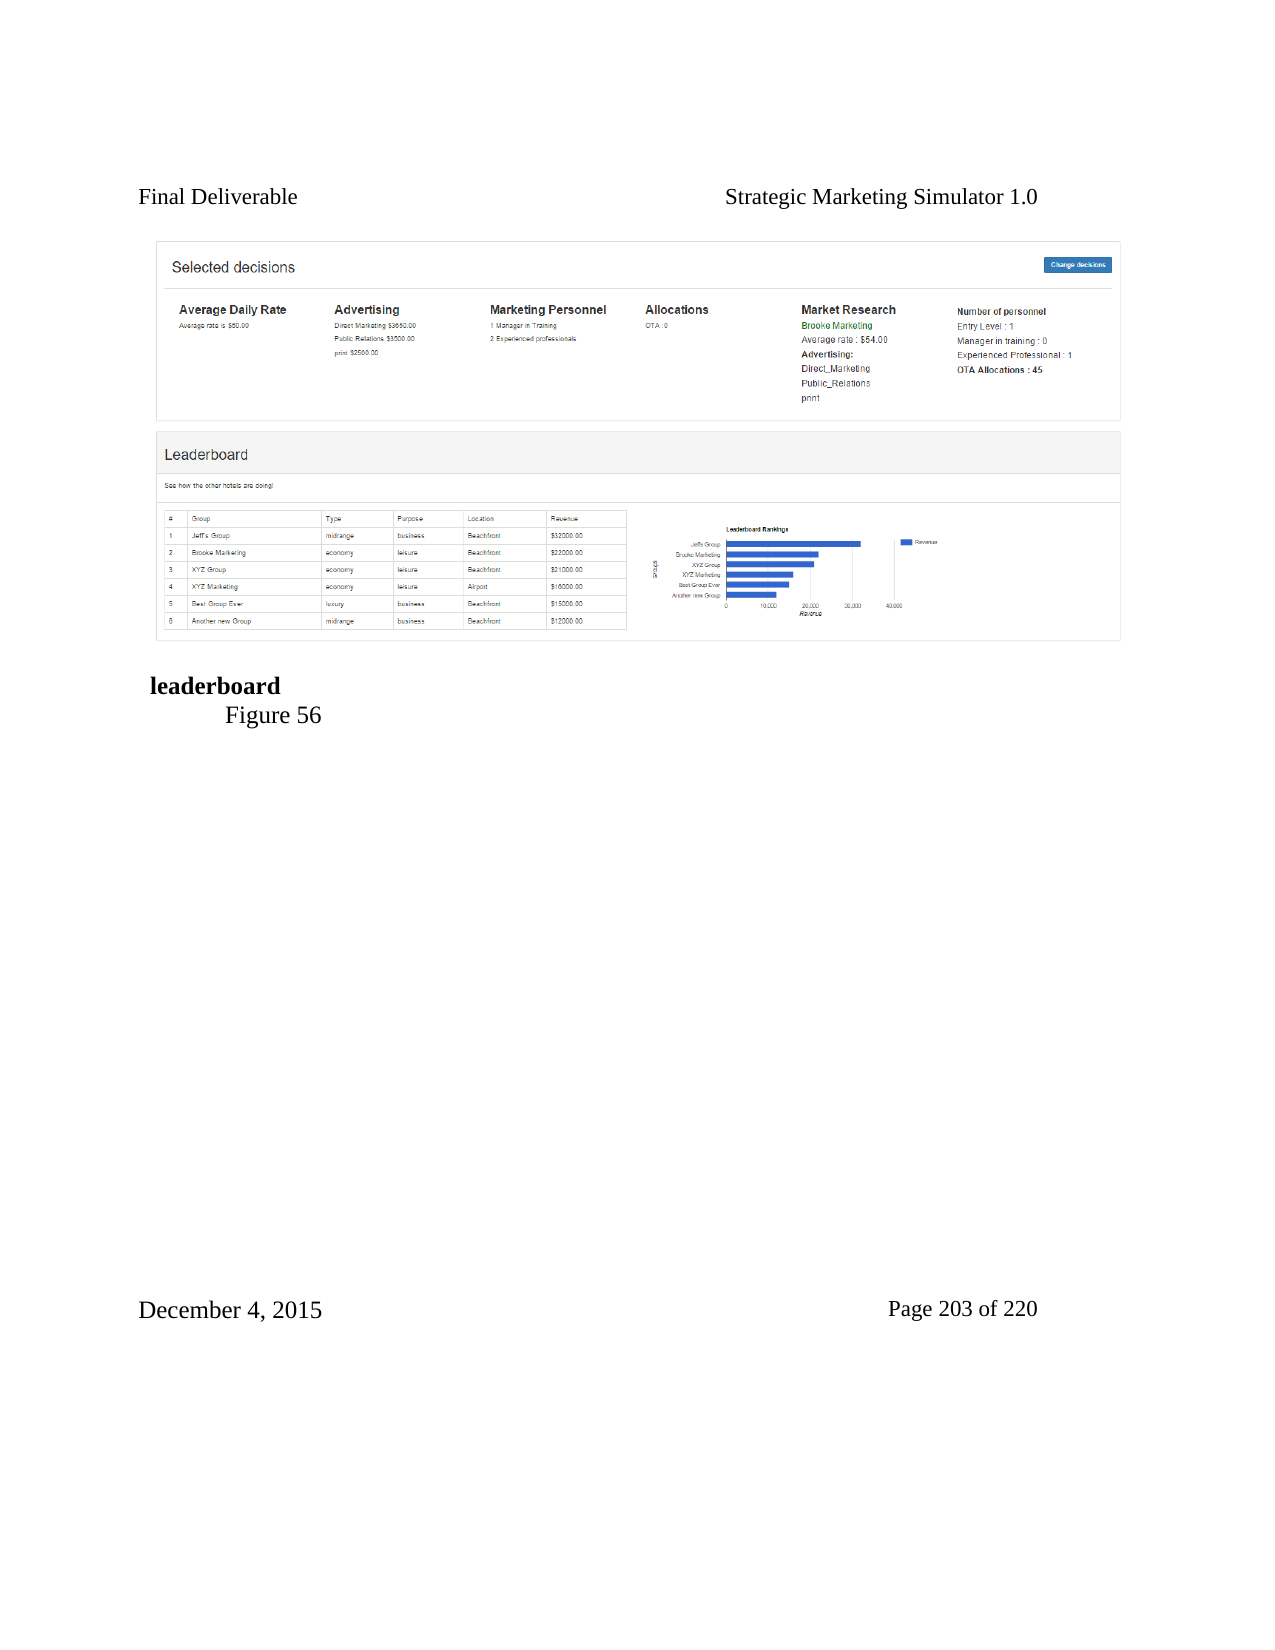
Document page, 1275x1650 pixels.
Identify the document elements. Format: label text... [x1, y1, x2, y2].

text Figure 56 [225, 700, 1125, 728]
picture [150, 238, 1125, 643]
text leaderboard [150, 671, 1125, 700]
